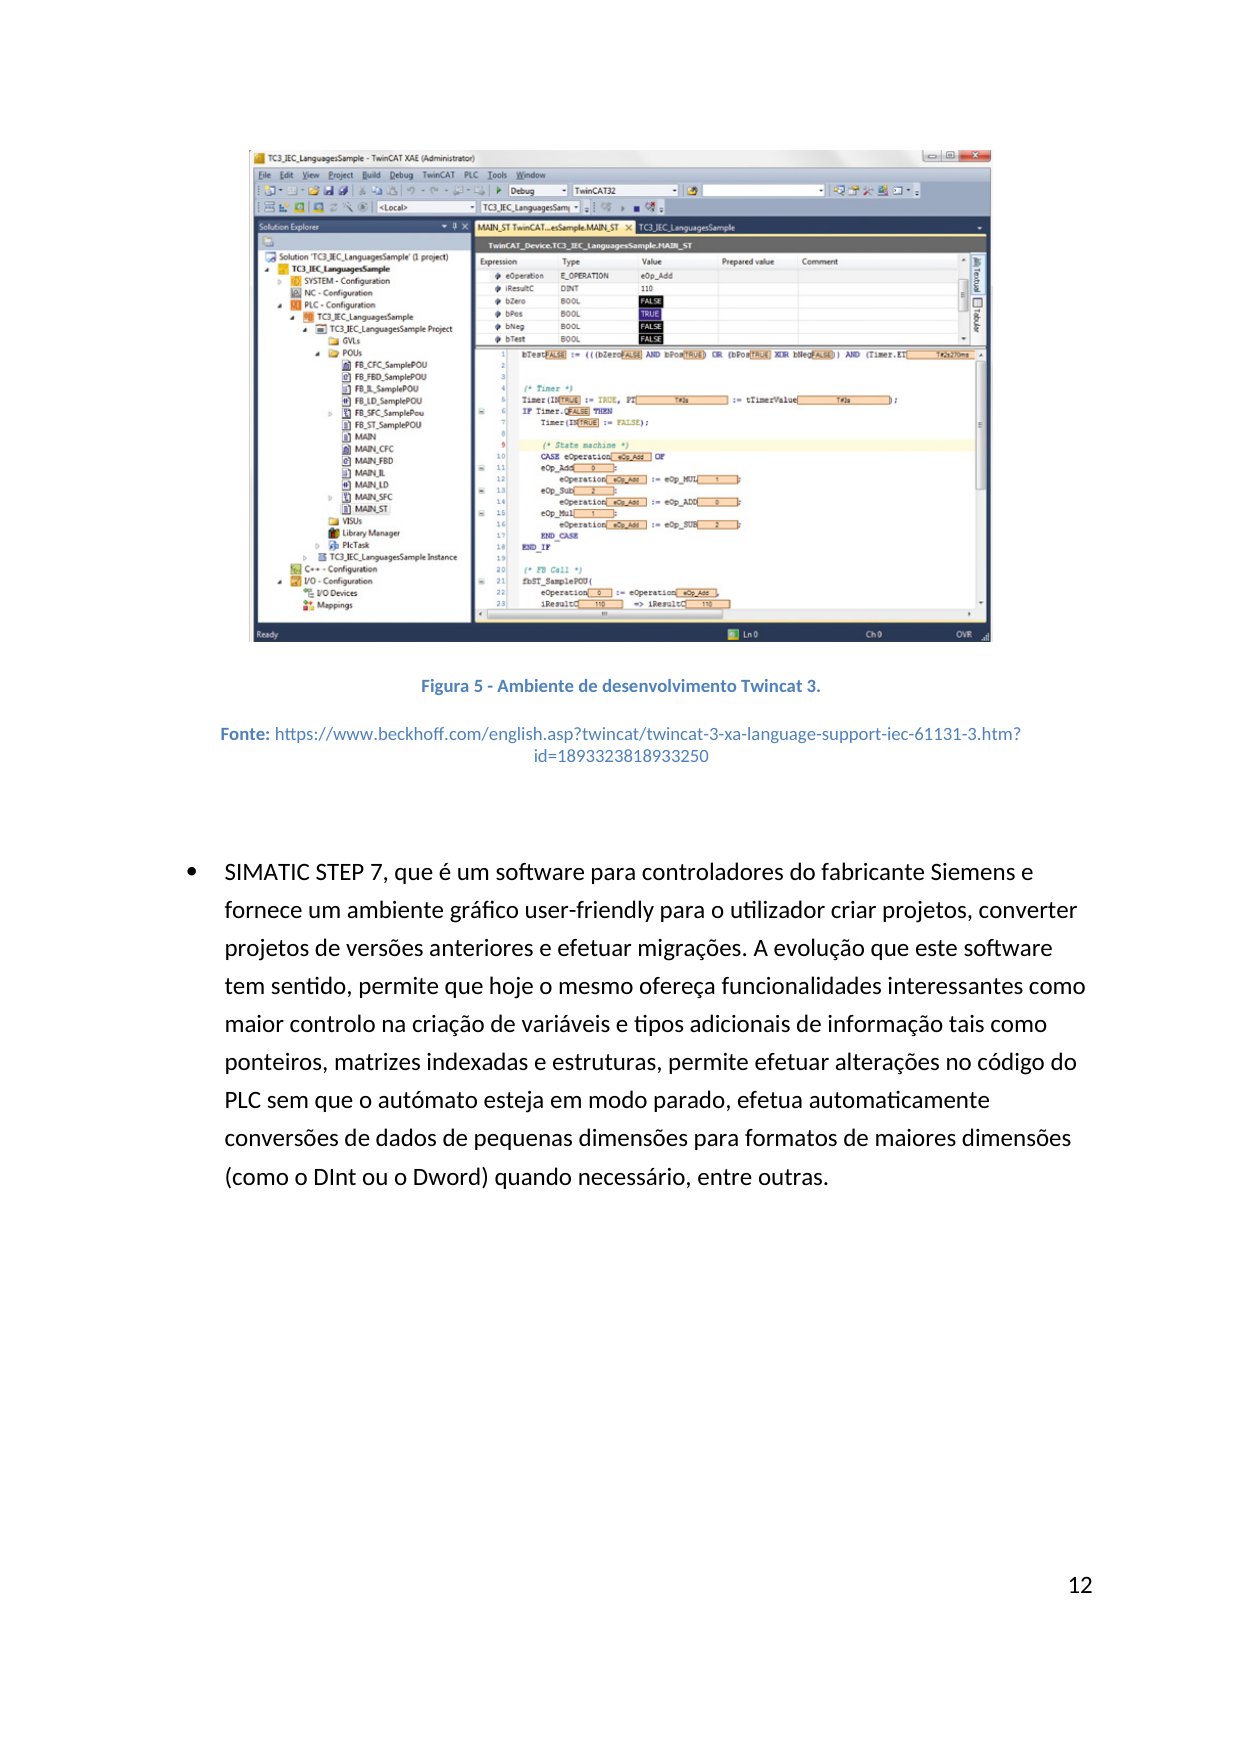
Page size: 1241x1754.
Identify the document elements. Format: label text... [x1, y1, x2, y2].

picture [249, 150, 994, 642]
list SIMATIC STEP 7, que é um software para controladores do fabricante Siemens e fornece um ambiente gráfico user-friendly para o utilizador criar projetos, converter projetos de versões anteriores e efetuar migrações. A evolução que este software tem sentido, permite que hoje o mesmo ofereça funcionalidades interessantes como maior controlo na criação de variáveis e tipos adicionais de informação tais como ponteiros, matrizes indexadas e estruturas, permite efetuar alterações no código do PLC sem que o autómato esteja em modo parado, efetua automaticamente conversões de dados de pequenas dimensões para formatos de maiores dimensões (como o DInt ou o Dword) quando necessário, entre outras. [187, 856, 1092, 1191]
text Fonte: https://www.beckhoff.com/english.asp?twincat/twincat-3-xa-language-support-iec-61131-3.htm?id=1893323818933250 [150, 722, 1092, 767]
